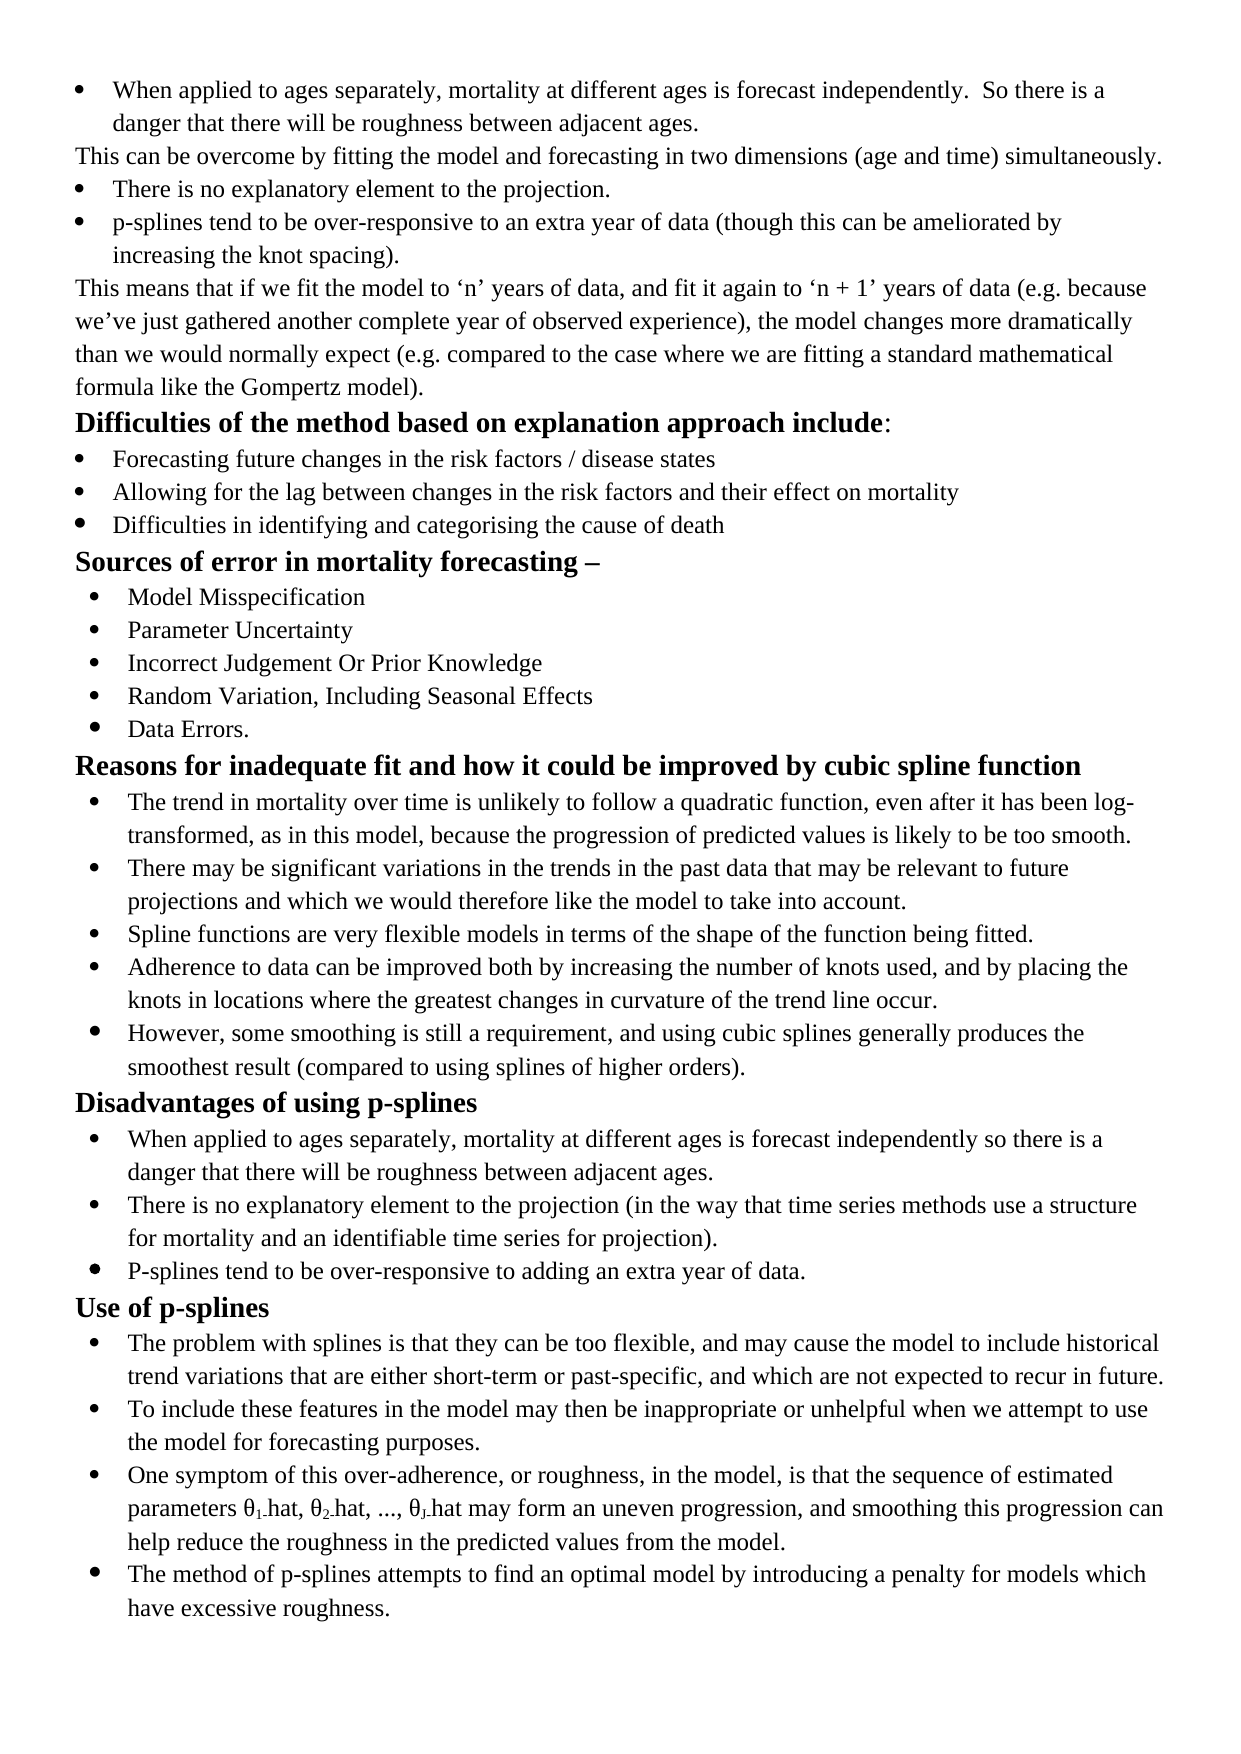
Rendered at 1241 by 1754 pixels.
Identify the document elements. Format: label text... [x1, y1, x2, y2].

text Disadvantages of using p-splines [75, 1085, 1165, 1119]
list Forecasting future changes in the risk factors / disease states [75, 444, 1165, 472]
text Difficulties of the method based on explanation approach include: [75, 405, 1165, 439]
list Parameter Uncertainty [90, 615, 1165, 644]
list When applied to ages separately, mortality at different ages is forecast independently. So there is a danger that there will be roughness between adjacent ages. [75, 75, 1165, 137]
list Difficulties in identifying and categorising the cause of death [75, 510, 1165, 539]
list Spline functions are very flexible models in terms of the shape of the function being fitted. [90, 919, 1165, 948]
list However, some smoothing is still a requirement, and using cubic splines generally produces the smoothest result (compared to using splines of higher orders). [90, 1018, 1165, 1081]
list There may be significant variations in the trends in the past data that may be relevant to future projections and which we would therefore like the model to take into account. [90, 853, 1165, 915]
list When applied to ages separately, mortality at different ages is forecast independently so there is a danger that there will be roughness between adjacent ages. [90, 1124, 1165, 1186]
list The trend in mortality over time is unlikely to follow a quadratic function, even after it has been log-transformed, as in this model, because the progression of predicted values is likely to be too smooth. [90, 787, 1165, 849]
list Allowing for the lag between changes in the risk factors and their effect on mortality [75, 477, 1165, 506]
text This means that if we fit the model to ‘n’ years of data, and fit it again to ‘n + 1’ years of data (e.g. because we’ve just gathered another complete year of observed experience), the model changes more dramatically than we would normally expect (e.g. compared to the case where we are fitting a standard mathematical formula like the Gompertz model). [75, 273, 1165, 401]
list One symptom of this over-adherence, or roughness, in the model, is that the sequence of estimated parameters θ1-hat, θ2-hat, ..., θJ-hat may form an uneven progression, and smoothing this progression can help reduce the roughness in the predicted values from the model. [90, 1461, 1165, 1555]
list p-splines tend to be over-responsive to an extra year of data (though this can be ameliorated by increasing the knot spacing). [75, 207, 1165, 269]
text Sources of error in mortality forecasting – [75, 544, 1165, 577]
list Incorrect Judgement Or Prior Knowledge [90, 648, 1165, 677]
list The problem with splines is that they can be too flexible, and may cause the model to include historical trend variations that are either short-term or past-specific, and which are not expected to recur in future. [90, 1328, 1165, 1390]
list There is no explanatory element to the projection (in the way that time series methods use a structure for mortality and an identifiable time series for projection). [90, 1190, 1165, 1252]
list Model Misspecification [90, 582, 1165, 611]
list P-splines tend to be over-responsive to adding an extra year of data. [90, 1256, 1165, 1286]
list Data Errors. [90, 714, 1165, 744]
list To include these features in the model may then be inappropriate or unhelpful when we attempt to use the model for forecasting purposes. [90, 1394, 1165, 1456]
list Random Variation, Including Seasonal Effects [90, 681, 1165, 710]
text Use of p-splines [75, 1290, 1165, 1323]
list There is no explanatory element to the projection. [75, 174, 1165, 203]
list The method of p-splines attempts to find an optimal model by introducing a penalty for models which have excessive roughness. [90, 1559, 1165, 1622]
list Adherence to data can be improved both by increasing the number of knots used, and by placing the knots in locations where the greatest changes in curvature of the trend line occur. [90, 952, 1165, 1014]
text This can be overcome by fitting the model and forecasting in two dimensions (age and time) simultaneously. [75, 141, 1165, 170]
text Reasons for inadequate fit and how it could be improved by cubic spline function [75, 748, 1165, 782]
